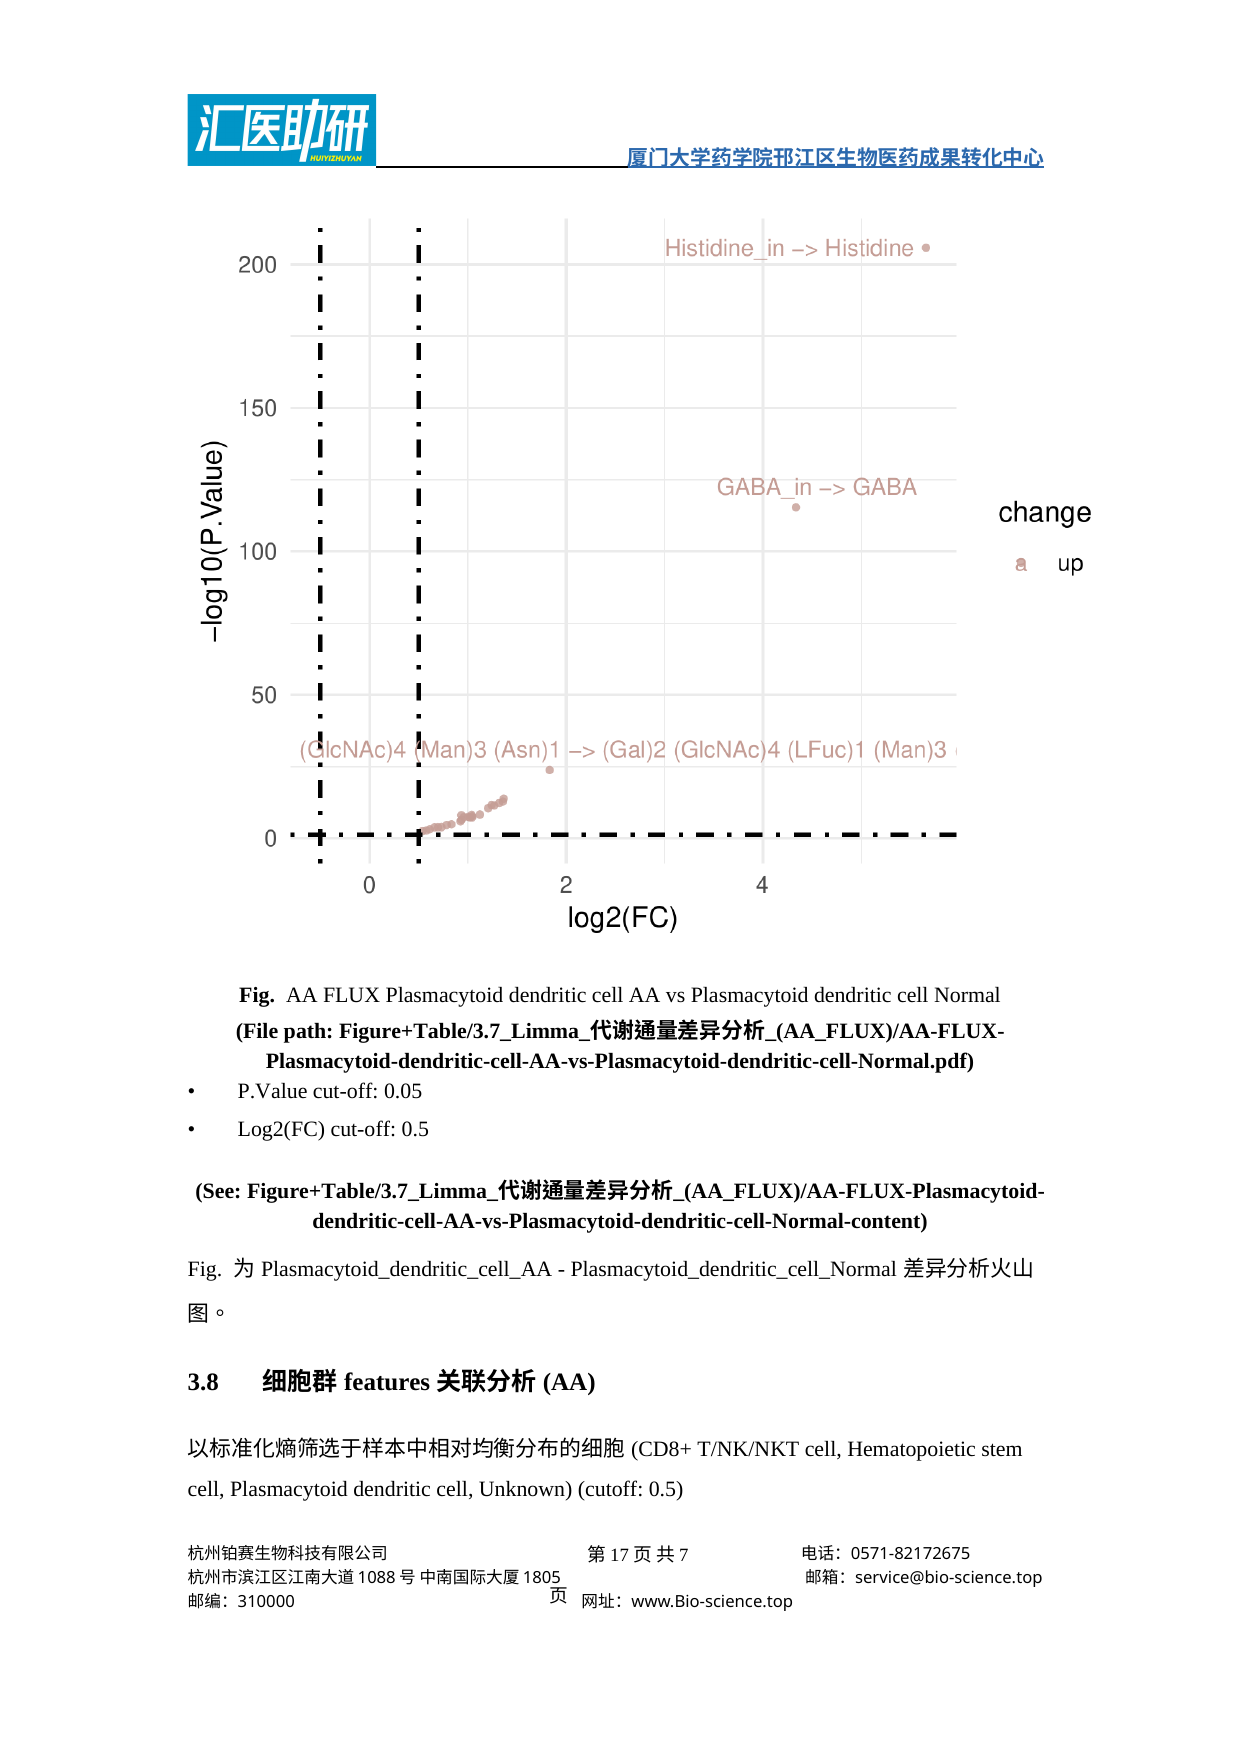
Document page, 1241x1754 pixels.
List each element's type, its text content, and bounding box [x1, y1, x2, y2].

picture [282, 99, 327, 161]
text (See: Figure+Table/3.7_Limma_代谢通量差异分析_(AA_FLUX)/AA-FLUX-Plasmacytoid-dendritic-cell-AA-vs-Plasmacytoid-dendritic-cell-Normal-content) [187, 1161, 1053, 1221]
text (File path: Figure+Table/3.7_Limma_代谢通量差异分析_(AA_FLUX)/AA-FLUX-Plasmacytoid-dendritic-cell-AA-vs-Plasmacytoid-dendritic-cell-Normal.pdf) [187, 1014, 1053, 1074]
picture [327, 106, 368, 150]
subtitle 3.8 细胞群 features 关联分析 (AA) [187, 1350, 1053, 1384]
list P.Value cut-off: 0.05 [187, 1078, 1053, 1103]
picture [201, 118, 208, 127]
text Fig. AA FLUX Plasmacytoid dendritic cell AA vs Plasmacytoid dendritic cell Normal [187, 982, 1053, 1007]
list Log2(FC) cut-off: 0.5 [187, 1120, 1053, 1145]
picture [204, 106, 210, 114]
text Fig. 为 Plasmacytoid_dendritic_cell_AA - Plasmacytoid_dendritic_cell_Normal 差异分析火山图。 [187, 1240, 1053, 1314]
picture [196, 131, 208, 150]
text 以标准化熵筛选于样本中相对均衡分布的细胞 (CD8+ T/NK/NKT cell, Hematopoietic stem cell, Plasmacytoid dendritic cell, Unknown) (cutoff: 0.5) [187, 1420, 1053, 1488]
picture [243, 106, 284, 150]
picture [210, 106, 243, 150]
picture [187, 204, 1118, 949]
